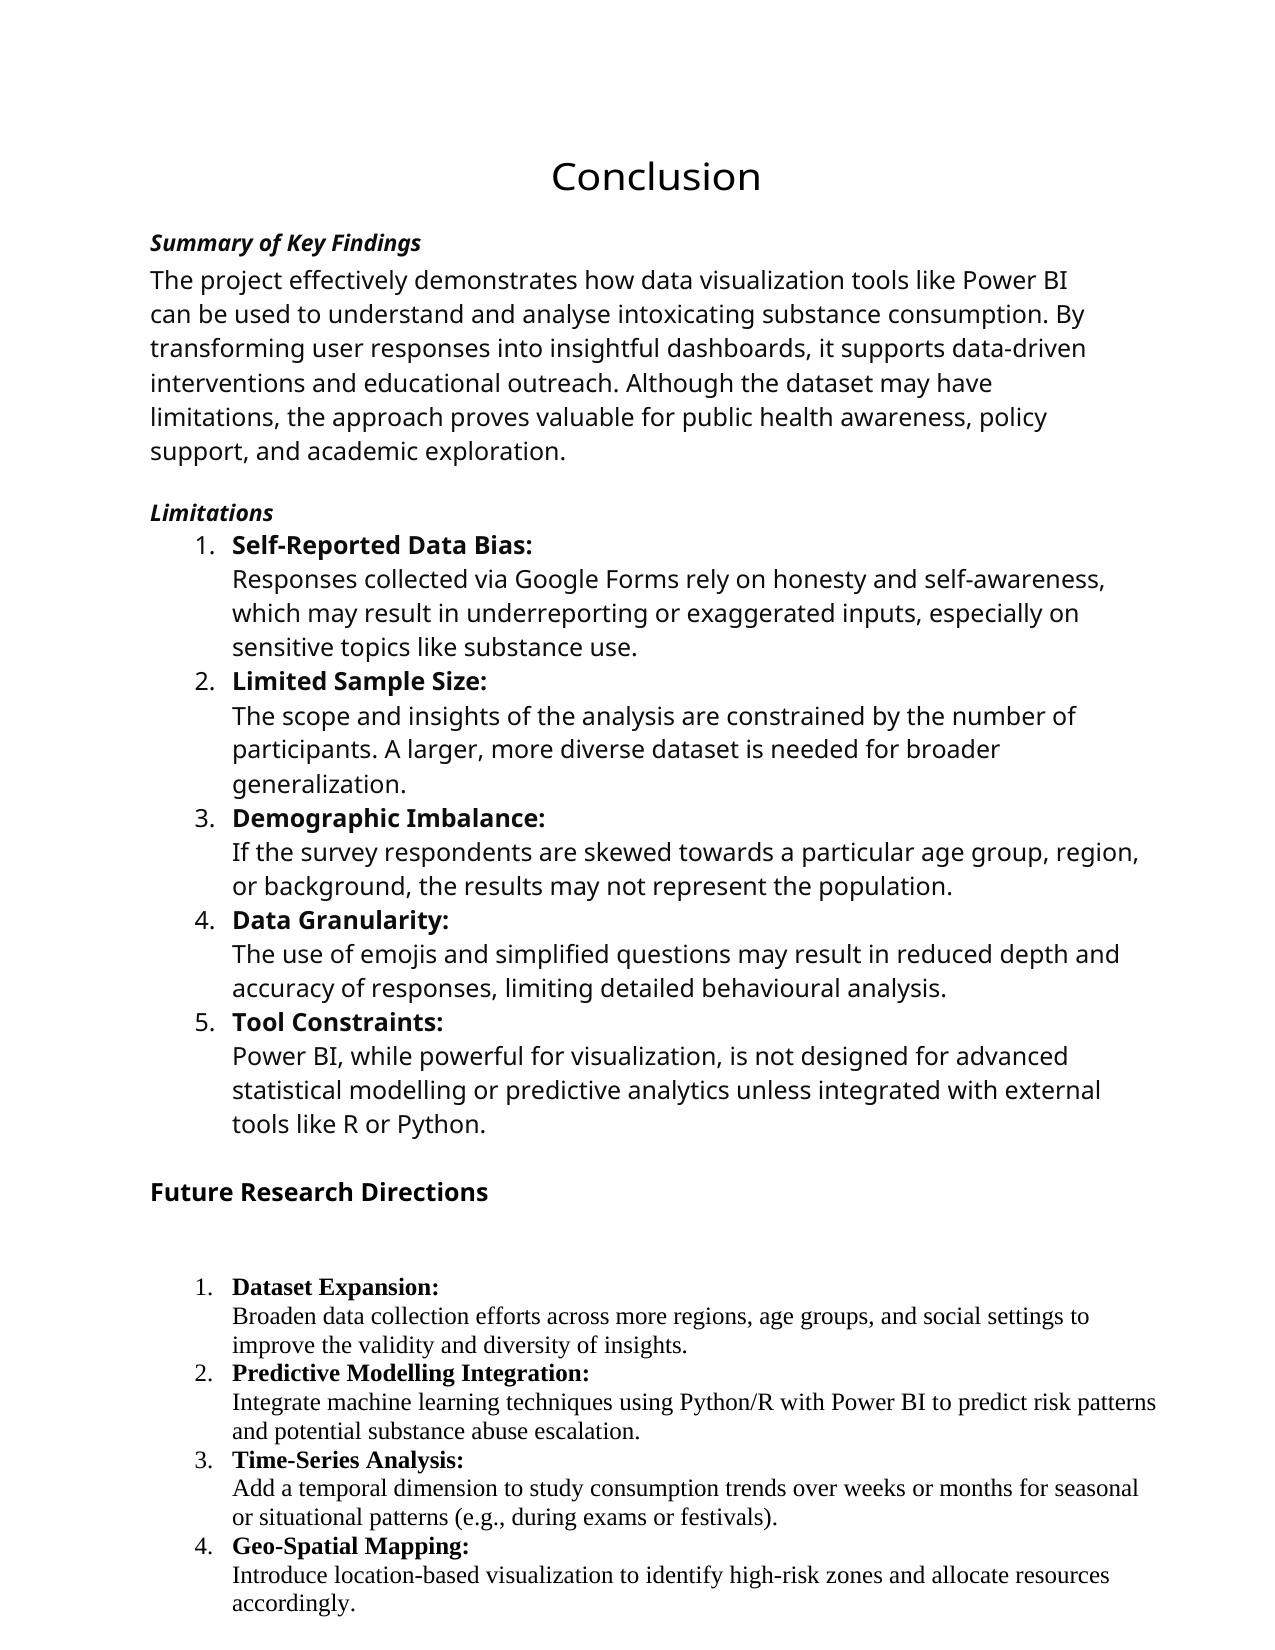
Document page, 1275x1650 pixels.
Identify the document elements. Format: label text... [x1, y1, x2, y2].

subtitle Conclusion [150, 151, 1162, 202]
list Demographic Imbalance: If the survey respondents are skewed towards a particular age group, region, or background, the results may not represent the population. [194, 800, 1162, 902]
list Predictive Modelling Integration: Integrate machine learning techniques using Python/R with Power BI to predict risk patterns and potential substance abuse escalation. [194, 1358, 1162, 1445]
list Limited Sample Size: The scope and insights of the analysis are constrained by the number of participants. A larger, more diverse dataset is needed for broader generalization. [194, 664, 1162, 800]
list Tool Constraints: Power BI, while powerful for visualization, is not designed for advanced statistical modelling or predictive analytics unless integrated with external tools like R or Python. [194, 1005, 1162, 1141]
list Time-Series Analysis: Add a temporal dimension to study consumption trends over weeks or months for seasonal or situational patterns (e.g., during exams or festivals). [194, 1445, 1162, 1531]
list Self-Reported Data Bias: Responses collected via Google Forms rely on honesty and self-awareness, which may result in underreporting or exaggerated inputs, especially on sensitive topics like substance use. [194, 528, 1162, 664]
list Geo-Spatial Mapping: Introduce location-based visualization to identify high-risk zones and allocate resources accordingly. [194, 1531, 1162, 1617]
list Dataset Expansion: Broaden data collection efforts across more regions, age groups, and social settings to improve the validity and diversity of insights. [194, 1272, 1162, 1358]
text Summary of Key Findings [150, 227, 1162, 258]
list Data Granularity: The use of emojis and simplified questions may result in reduced depth and accuracy of responses, limiting detailed behavioural analysis. [194, 902, 1162, 1005]
text Future Research Directions [150, 1175, 1162, 1209]
text Limitations [150, 497, 1162, 528]
text The project effectively demonstrates how data visualization tools like Power BI can be used to understand and analyse intoxicating substance consumption. By transforming user responses into insightful dashboards, it supports data-driven interventions and educational outreach. Although the dataset may have limitations, the approach proves valuable for public health awareness, policy support, and academic exploration. [150, 263, 1112, 467]
